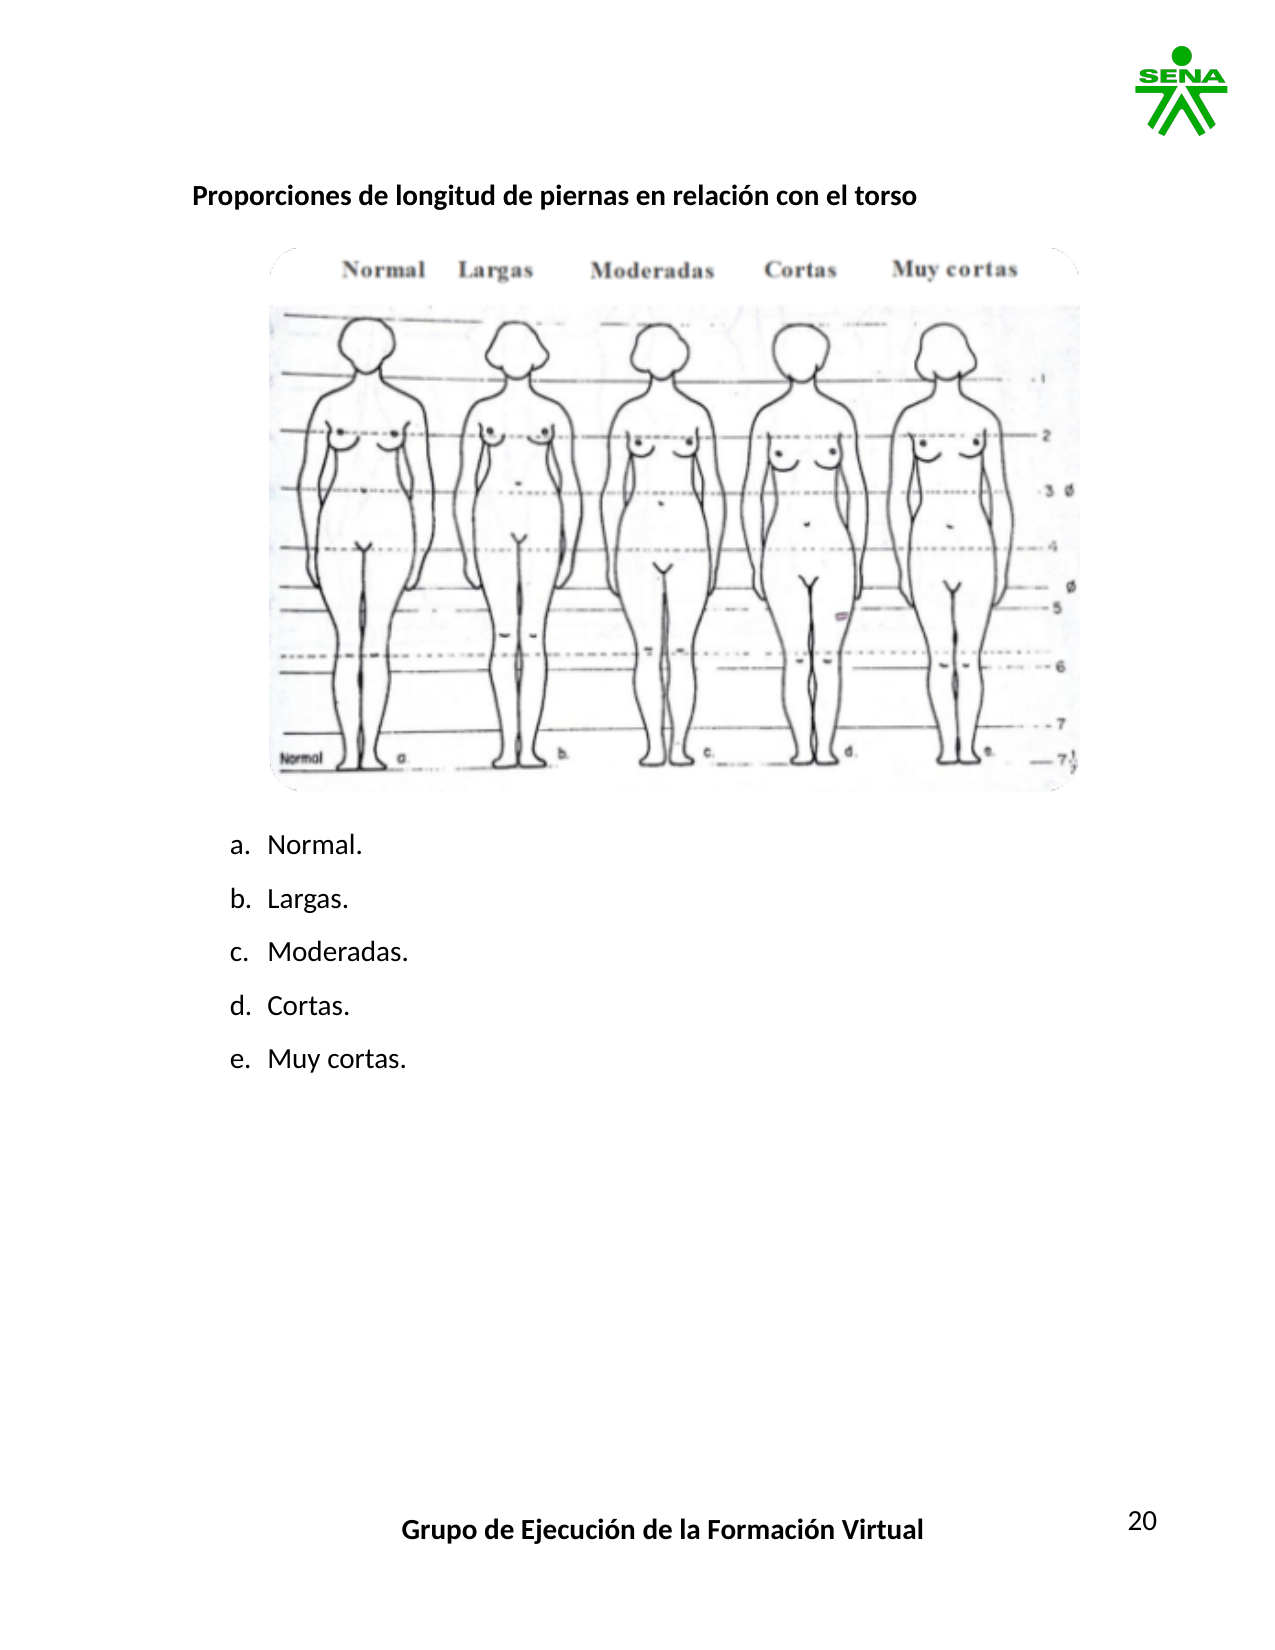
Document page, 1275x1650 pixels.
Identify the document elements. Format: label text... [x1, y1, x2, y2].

list Normal. [229, 826, 1157, 862]
text Proporciones de longitud de piernas en relación con el torso [118, 177, 1157, 213]
list Muy cortas. [229, 1040, 1157, 1076]
list Largas. [229, 880, 1157, 916]
picture [1135, 46, 1228, 136]
list Moderadas. [229, 933, 1157, 969]
picture [269, 247, 1080, 792]
list Cortas. [229, 987, 1157, 1022]
